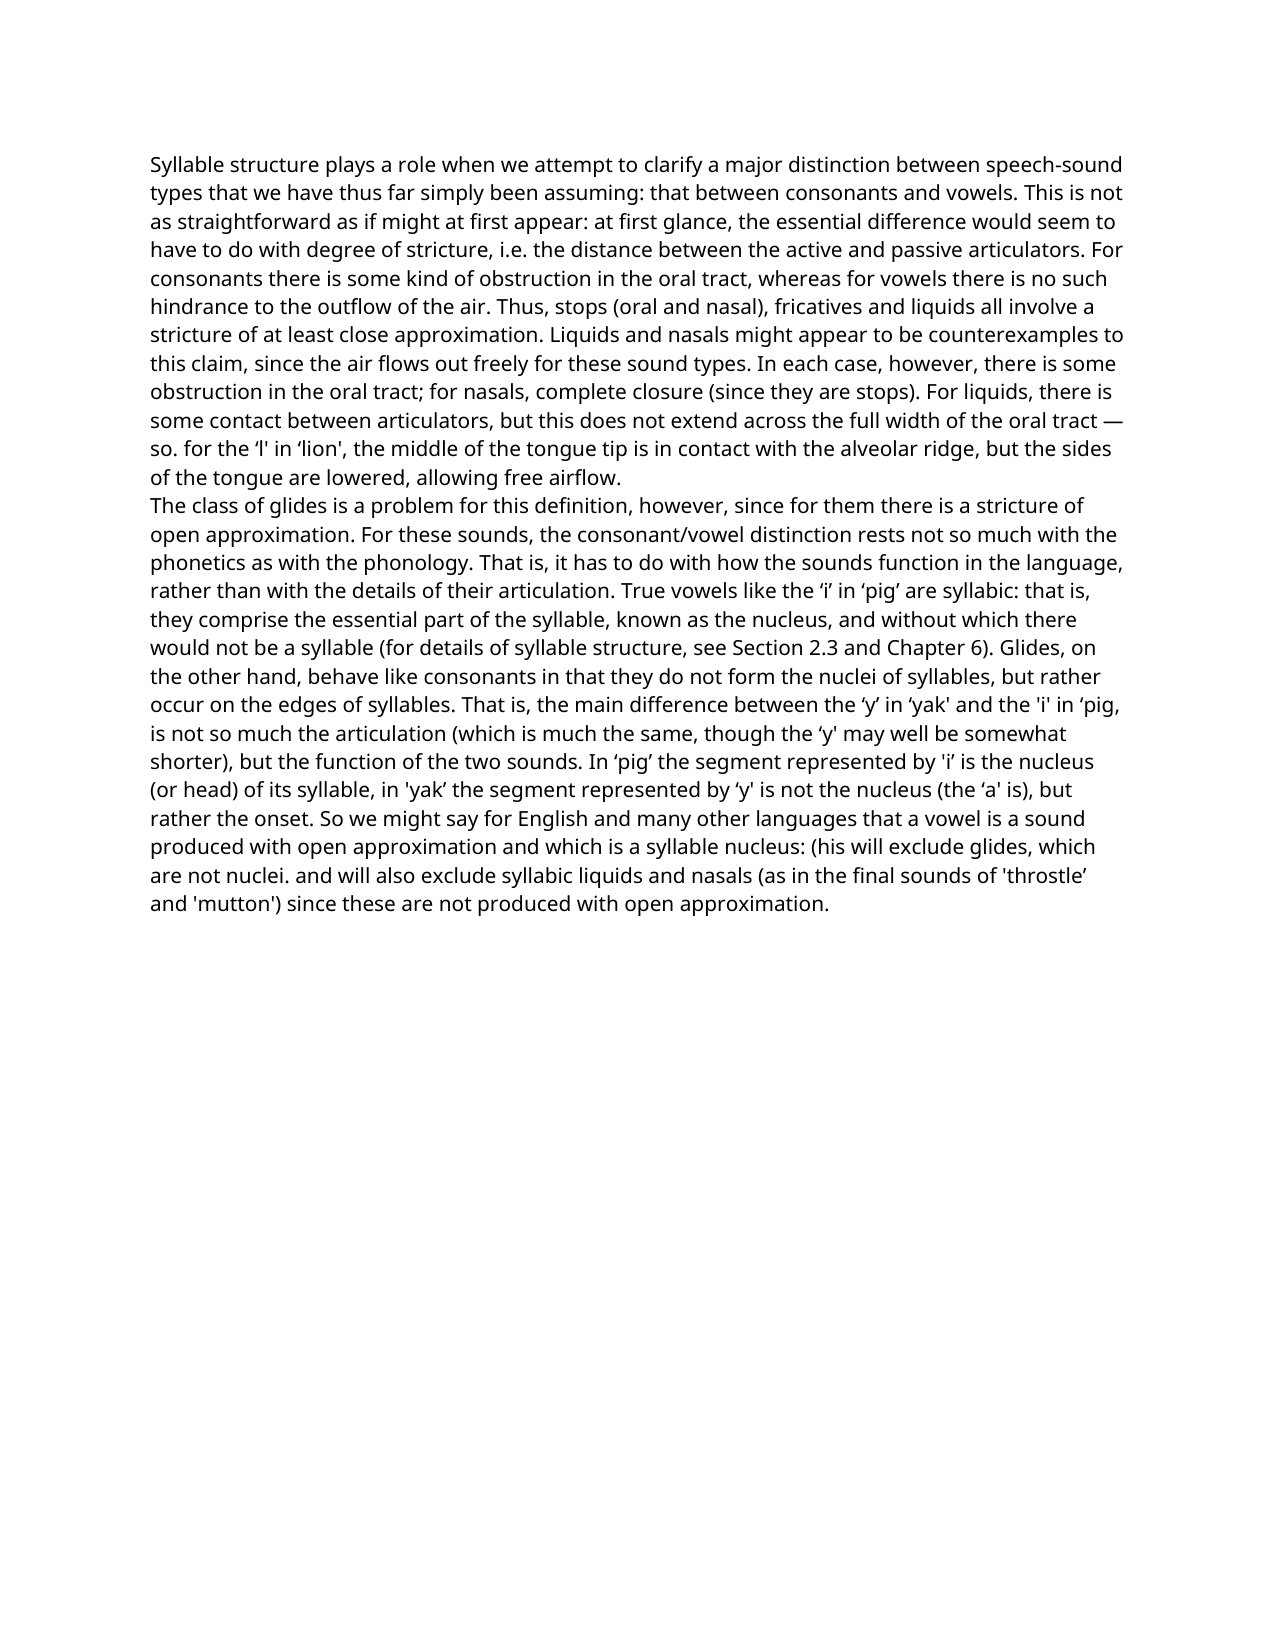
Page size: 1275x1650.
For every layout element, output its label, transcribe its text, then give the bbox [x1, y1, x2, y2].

text The class of glides is a problem for this definition, however, since for them there is a stricture of open approximation. For these sounds, the consonant/vowel distinction rests not so much with the phonetics as with the phonology. That is, it has to do with how the sounds function in the language, rather than with the details of their articulation. True vowels like the ‘i’ in ‘pig’ are syllabic: that is, they comprise the essential part of the syllable, known as the nucleus, and without which there would not be a syllable (for details of syllable structure, see Section 2.3 and Chapter 6). Glides, on the other hand, behave like consonants in that they do not form the nuclei of syllables, but rather occur on the edges of syllables. That is, the main difference between the ‘y’ in ‘yak' and the 'i' in ‘pig, is not so much the articulation (which is much the same, though the ‘y' may well be somewhat shorter), but the function of the two sounds. In ‘pig’ the segment represented by 'i’ is the nucleus (or head) of its syllable, in 'yak’ the segment represented by ‘y' is not the nucleus (the ‘a' is), but rather the onset. So we might say for English and many other languages that a vowel is a sound produced with open approximation and which is a syllable nucleus: (his will exclude glides, which are not nuclei. and will also exclude syllabic liquids and nasals (as in the final sounds of 'throstle’ and 'mutton') since these are not produced with open approximation. [150, 491, 1125, 918]
text Syllable structure plays a role when we attempt to clarify a major distinction between speech-sound types that we have thus far simply been assuming: that between consonants and vowels. This is not as straightforward as if might at first appear: at first glance, the essential difference would seem to have to do with degree of stricture, i.e. the distance between the active and passive articulators. For consonants there is some kind of obstruction in the oral tract, whereas for vowels there is no such hindrance to the outflow of the air. Thus, stops (oral and nasal), fricatives and liquids all involve a stricture of at least close approximation. Liquids and nasals might appear to be counterexamples to this claim, since the air flows out freely for these sound types. In each case, however, there is some obstruction in the oral tract; for nasals, complete closure (since they are stops). For liquids, there is some contact between articulators, but this does not extend across the full width of the oral tract — so. for the ‘l' in ‘lion', the middle of the tongue tip is in contact with the alveolar ridge, but the sides of the tongue are lowered, allowing free airflow. [150, 150, 1125, 491]
